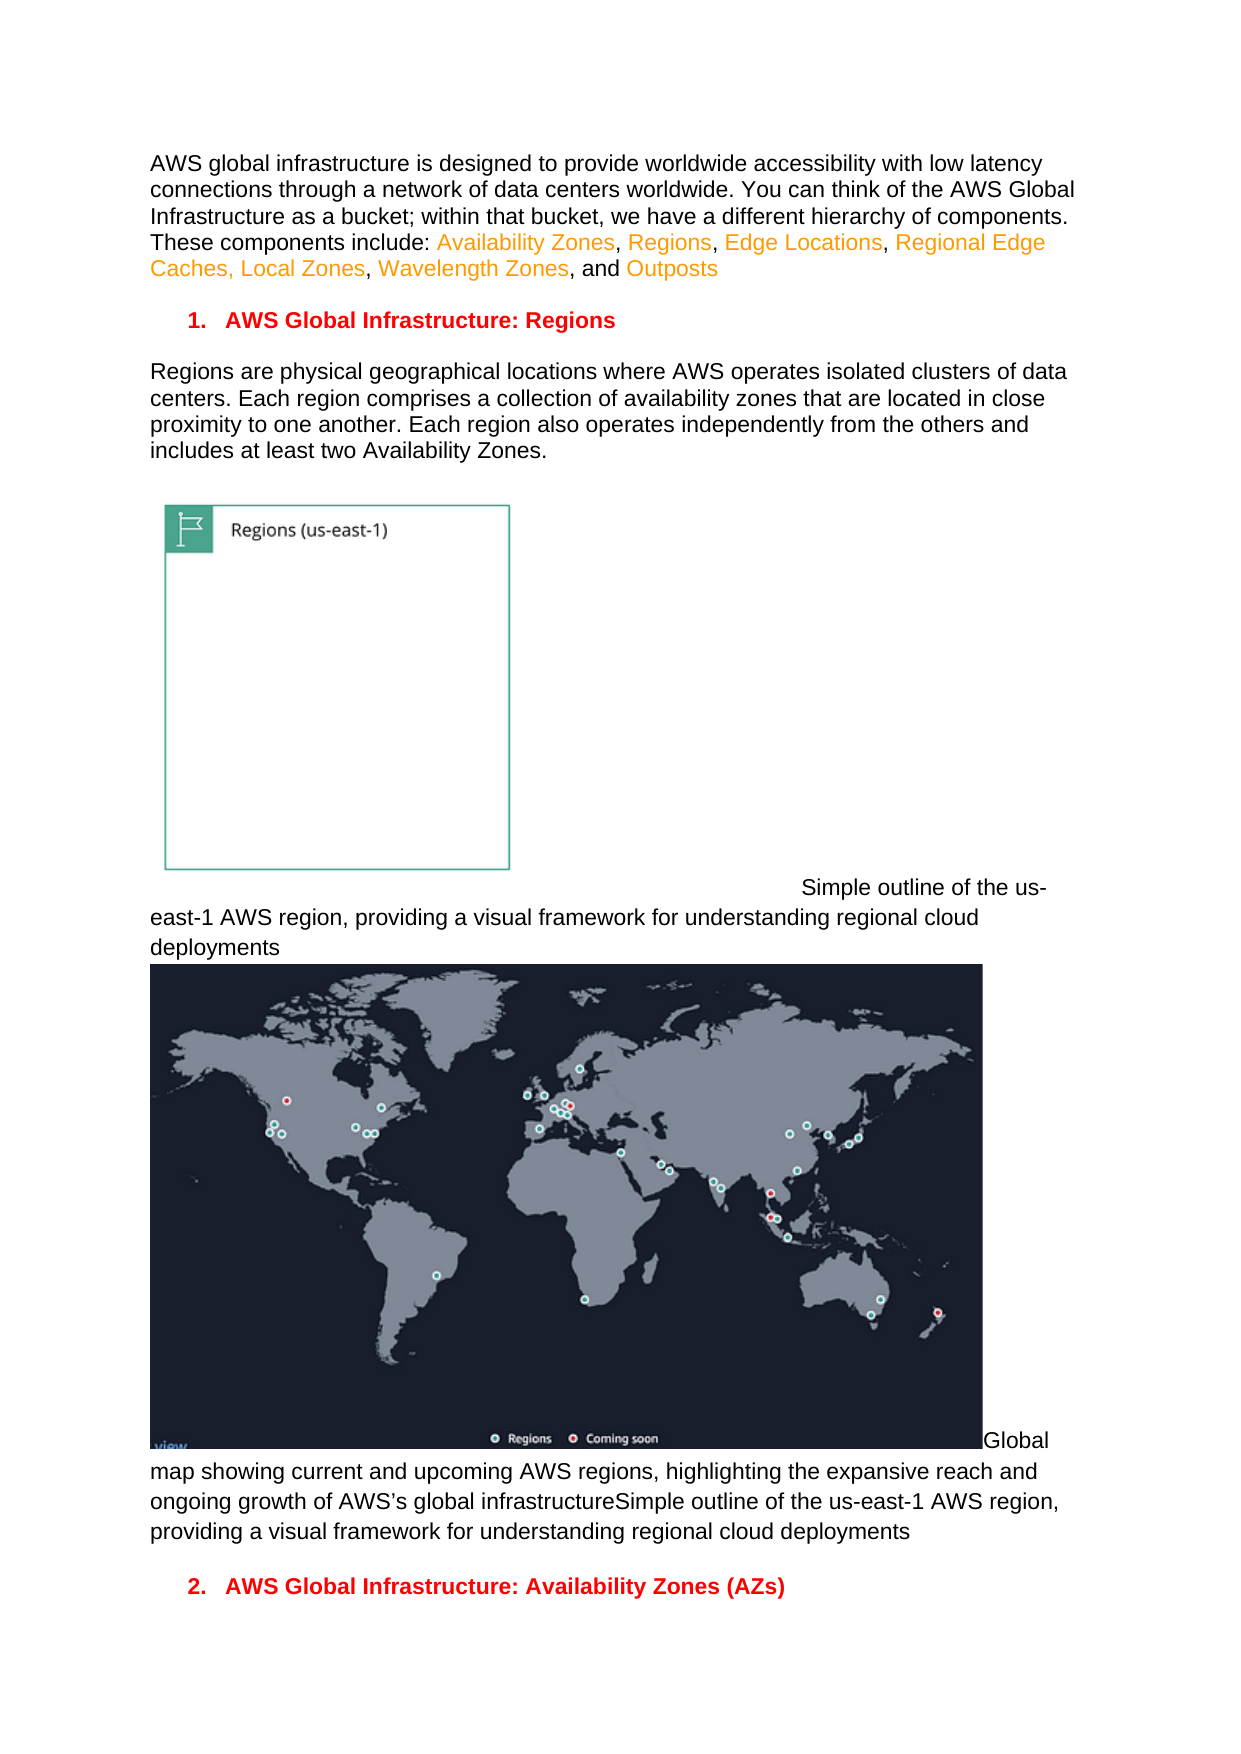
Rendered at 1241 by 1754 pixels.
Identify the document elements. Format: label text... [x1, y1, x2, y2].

text Regions are physical geographical locations where AWS operates isolated clusters of data centers. Each region comprises a collection of availability zones that are located in close proximity to one another. Each region also operates independently from the others and includes at least two Availability Zones. [150, 358, 1090, 463]
picture [150, 488, 801, 896]
list AWS Global Infrastructure: Availability Zones (AZs) [187, 1573, 1090, 1600]
list AWS Global Infrastructure: Regions [187, 307, 1090, 333]
text AWS global infrastructure is designed to provide worldwide accessibility with low latency connections through a network of data centers worldwide. You can think of the AWS Global Infrastructure as a bucket; within that bucket, we have a different hierarchy of components. These components include: Availability Zones, Regions, Edge Locations, Regional Edge Caches, Local Zones, Wavelength Zones, and Outposts [150, 150, 1090, 282]
picture [150, 964, 983, 1449]
